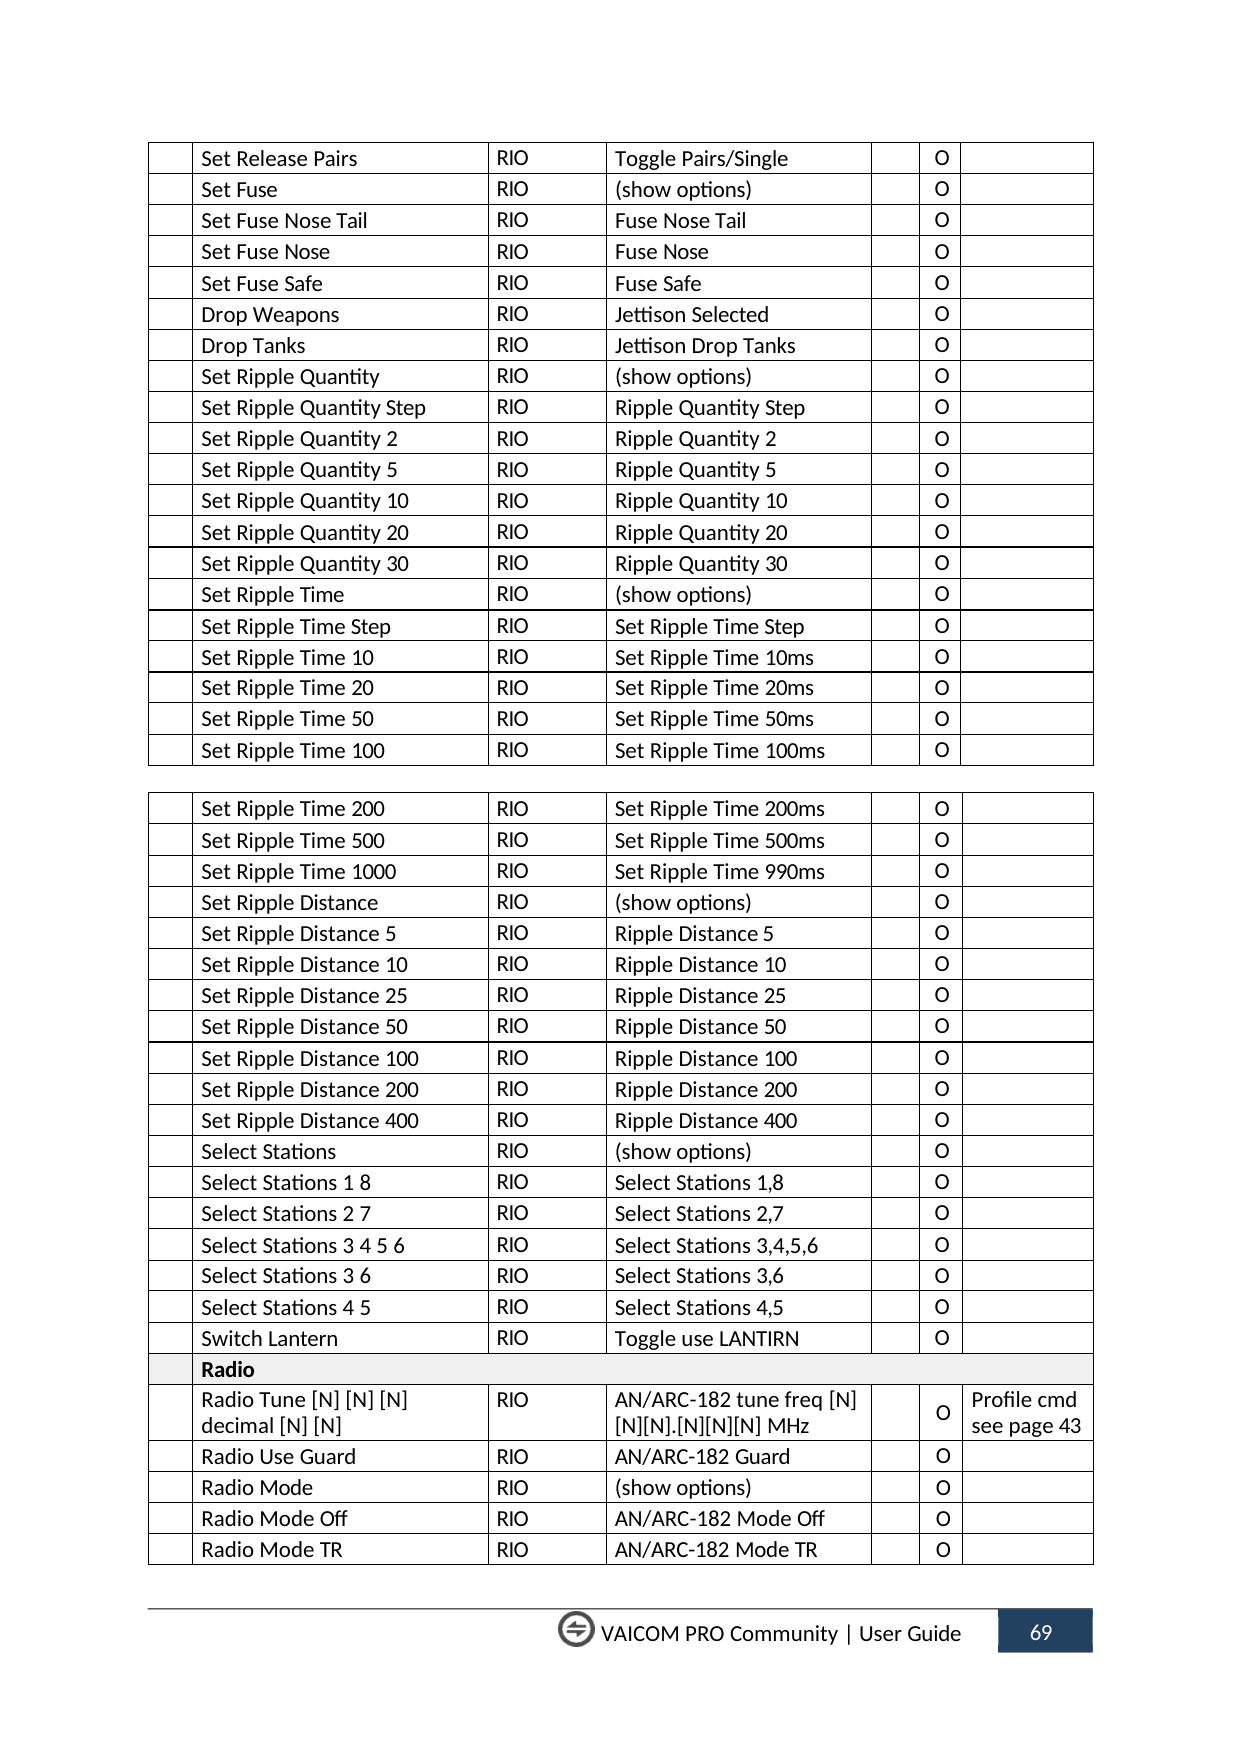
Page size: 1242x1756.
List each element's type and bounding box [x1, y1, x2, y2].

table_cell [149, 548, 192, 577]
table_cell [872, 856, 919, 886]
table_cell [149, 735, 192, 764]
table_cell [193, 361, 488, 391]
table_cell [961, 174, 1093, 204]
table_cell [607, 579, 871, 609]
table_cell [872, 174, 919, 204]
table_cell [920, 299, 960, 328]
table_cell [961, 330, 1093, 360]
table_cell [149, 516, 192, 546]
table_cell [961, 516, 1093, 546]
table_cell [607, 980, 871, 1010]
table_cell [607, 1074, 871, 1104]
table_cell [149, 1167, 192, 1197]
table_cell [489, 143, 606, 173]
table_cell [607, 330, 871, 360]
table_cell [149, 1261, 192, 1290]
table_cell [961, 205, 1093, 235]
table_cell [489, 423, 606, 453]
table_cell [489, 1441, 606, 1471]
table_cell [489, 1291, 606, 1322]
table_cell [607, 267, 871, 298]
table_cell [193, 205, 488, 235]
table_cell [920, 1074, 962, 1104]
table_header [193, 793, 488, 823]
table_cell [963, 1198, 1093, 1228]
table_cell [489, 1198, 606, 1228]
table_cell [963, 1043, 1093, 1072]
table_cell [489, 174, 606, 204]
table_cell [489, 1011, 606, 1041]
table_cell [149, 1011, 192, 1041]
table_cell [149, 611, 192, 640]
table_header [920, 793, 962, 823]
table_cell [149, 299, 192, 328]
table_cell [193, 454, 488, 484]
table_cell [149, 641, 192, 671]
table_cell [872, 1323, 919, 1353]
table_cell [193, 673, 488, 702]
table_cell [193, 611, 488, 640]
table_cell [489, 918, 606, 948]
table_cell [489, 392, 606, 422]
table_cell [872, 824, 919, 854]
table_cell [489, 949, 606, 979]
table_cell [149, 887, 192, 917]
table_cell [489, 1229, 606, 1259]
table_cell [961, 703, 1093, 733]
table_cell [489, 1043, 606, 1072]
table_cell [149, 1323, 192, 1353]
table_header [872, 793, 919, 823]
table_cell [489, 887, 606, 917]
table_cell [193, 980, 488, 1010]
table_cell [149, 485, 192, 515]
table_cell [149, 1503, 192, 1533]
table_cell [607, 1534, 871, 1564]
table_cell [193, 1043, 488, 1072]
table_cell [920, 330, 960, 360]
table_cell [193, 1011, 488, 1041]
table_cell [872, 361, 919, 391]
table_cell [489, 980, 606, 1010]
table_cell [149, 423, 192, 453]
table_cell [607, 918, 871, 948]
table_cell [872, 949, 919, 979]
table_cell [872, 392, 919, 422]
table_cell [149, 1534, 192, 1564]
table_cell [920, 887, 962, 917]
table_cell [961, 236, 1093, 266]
picture [558, 1611, 595, 1647]
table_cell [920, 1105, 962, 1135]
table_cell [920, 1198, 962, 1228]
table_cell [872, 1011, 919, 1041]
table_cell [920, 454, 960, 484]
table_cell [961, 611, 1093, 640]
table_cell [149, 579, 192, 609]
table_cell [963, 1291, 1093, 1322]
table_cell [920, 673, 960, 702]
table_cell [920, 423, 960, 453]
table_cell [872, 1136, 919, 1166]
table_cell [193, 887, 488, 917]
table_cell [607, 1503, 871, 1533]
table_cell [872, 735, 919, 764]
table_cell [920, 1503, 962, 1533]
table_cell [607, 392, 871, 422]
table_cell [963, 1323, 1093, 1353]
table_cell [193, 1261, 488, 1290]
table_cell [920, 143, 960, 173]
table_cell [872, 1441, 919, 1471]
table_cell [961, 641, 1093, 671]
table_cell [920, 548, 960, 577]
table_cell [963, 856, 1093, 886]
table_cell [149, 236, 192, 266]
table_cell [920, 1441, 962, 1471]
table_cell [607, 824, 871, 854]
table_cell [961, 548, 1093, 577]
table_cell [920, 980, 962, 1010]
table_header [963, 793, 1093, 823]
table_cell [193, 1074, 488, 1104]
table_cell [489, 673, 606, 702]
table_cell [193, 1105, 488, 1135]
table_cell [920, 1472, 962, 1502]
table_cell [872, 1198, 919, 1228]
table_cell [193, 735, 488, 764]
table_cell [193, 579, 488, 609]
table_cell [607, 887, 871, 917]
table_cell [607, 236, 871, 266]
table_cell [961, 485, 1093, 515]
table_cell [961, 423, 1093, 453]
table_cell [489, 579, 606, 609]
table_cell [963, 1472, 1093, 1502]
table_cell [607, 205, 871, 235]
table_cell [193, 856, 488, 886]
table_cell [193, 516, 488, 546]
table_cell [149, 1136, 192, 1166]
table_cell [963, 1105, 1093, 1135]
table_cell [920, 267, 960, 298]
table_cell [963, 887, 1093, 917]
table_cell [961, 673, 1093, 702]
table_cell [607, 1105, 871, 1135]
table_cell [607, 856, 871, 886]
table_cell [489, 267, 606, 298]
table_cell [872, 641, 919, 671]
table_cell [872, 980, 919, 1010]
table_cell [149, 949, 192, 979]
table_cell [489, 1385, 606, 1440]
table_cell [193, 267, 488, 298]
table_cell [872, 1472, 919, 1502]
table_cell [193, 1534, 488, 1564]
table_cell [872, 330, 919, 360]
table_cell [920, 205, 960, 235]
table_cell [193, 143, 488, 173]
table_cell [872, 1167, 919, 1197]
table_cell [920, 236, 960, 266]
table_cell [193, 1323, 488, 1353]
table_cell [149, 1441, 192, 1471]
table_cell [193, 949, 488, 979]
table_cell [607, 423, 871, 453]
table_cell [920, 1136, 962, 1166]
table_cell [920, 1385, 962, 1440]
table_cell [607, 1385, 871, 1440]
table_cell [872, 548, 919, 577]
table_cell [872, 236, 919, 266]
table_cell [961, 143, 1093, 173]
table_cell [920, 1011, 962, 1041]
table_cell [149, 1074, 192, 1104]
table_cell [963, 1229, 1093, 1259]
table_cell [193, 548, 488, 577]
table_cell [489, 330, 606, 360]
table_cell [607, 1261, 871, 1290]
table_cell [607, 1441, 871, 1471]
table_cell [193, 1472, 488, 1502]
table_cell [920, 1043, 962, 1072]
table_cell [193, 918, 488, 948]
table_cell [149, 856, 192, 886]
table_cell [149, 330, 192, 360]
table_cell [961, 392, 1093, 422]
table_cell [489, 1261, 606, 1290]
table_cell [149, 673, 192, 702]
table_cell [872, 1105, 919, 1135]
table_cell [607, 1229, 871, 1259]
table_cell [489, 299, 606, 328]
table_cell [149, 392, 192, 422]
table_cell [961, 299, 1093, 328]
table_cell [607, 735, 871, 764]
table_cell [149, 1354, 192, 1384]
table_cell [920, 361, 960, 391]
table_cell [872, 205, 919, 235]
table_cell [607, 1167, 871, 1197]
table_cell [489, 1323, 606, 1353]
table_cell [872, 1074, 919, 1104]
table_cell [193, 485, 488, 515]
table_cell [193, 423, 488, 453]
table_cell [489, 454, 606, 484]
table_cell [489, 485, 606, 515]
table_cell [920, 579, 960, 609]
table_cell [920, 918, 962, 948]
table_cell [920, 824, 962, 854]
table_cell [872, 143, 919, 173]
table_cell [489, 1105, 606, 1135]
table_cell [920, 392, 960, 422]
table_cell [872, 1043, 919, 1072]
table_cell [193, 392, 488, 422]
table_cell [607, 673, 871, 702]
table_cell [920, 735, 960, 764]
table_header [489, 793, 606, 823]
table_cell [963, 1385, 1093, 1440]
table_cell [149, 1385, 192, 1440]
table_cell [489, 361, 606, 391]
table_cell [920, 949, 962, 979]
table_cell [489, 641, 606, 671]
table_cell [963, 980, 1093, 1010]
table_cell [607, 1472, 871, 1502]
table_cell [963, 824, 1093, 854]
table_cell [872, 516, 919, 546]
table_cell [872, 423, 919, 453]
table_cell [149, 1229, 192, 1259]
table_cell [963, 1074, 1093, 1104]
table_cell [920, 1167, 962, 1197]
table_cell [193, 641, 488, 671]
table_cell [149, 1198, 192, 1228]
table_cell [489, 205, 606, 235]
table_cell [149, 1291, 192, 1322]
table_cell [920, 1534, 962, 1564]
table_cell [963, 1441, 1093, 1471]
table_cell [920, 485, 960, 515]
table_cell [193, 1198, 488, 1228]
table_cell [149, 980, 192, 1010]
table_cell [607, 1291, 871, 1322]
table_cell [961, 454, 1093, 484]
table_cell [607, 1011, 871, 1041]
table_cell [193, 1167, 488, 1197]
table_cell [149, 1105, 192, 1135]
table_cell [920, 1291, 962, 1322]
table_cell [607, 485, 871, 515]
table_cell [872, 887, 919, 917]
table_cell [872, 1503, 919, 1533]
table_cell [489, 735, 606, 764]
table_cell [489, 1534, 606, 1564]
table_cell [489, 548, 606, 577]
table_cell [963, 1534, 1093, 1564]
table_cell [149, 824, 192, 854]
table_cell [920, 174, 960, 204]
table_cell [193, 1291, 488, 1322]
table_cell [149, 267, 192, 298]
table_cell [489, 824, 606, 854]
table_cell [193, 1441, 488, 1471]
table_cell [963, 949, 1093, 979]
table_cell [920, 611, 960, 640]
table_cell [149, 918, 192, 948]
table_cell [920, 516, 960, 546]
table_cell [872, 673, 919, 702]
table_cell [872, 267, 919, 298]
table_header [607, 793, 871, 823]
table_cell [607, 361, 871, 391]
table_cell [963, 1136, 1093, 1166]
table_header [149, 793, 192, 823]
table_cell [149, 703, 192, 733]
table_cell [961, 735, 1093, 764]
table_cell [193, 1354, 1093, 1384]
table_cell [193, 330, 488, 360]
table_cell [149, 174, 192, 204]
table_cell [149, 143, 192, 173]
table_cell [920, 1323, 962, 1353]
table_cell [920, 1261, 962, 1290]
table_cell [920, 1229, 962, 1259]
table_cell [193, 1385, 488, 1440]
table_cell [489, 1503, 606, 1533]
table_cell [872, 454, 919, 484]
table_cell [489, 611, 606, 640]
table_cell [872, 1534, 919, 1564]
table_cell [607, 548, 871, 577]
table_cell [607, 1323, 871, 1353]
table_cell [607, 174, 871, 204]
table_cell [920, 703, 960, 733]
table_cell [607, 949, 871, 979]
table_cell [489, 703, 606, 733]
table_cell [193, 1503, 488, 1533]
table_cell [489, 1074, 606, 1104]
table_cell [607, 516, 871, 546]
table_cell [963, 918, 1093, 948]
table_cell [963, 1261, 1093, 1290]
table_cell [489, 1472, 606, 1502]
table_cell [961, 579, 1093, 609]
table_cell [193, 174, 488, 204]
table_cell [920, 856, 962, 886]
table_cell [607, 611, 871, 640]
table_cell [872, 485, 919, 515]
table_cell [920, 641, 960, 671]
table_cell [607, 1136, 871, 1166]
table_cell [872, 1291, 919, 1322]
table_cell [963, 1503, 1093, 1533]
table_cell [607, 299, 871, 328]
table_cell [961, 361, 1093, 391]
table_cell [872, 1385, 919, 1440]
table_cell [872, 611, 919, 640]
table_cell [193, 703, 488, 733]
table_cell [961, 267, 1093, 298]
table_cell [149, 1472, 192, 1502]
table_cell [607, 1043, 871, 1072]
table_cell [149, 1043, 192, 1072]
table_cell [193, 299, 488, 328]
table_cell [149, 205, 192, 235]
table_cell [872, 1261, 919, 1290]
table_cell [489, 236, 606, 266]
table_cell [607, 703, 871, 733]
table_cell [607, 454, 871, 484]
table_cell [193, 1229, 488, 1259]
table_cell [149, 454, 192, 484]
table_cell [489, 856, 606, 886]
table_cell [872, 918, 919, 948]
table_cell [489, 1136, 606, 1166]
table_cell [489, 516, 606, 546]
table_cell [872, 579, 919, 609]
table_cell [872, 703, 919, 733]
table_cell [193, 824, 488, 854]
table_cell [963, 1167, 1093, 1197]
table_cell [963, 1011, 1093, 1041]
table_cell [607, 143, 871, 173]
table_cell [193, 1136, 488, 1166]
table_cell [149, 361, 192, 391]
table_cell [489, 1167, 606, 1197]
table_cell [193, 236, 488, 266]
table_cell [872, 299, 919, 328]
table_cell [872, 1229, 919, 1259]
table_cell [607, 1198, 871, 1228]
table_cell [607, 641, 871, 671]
